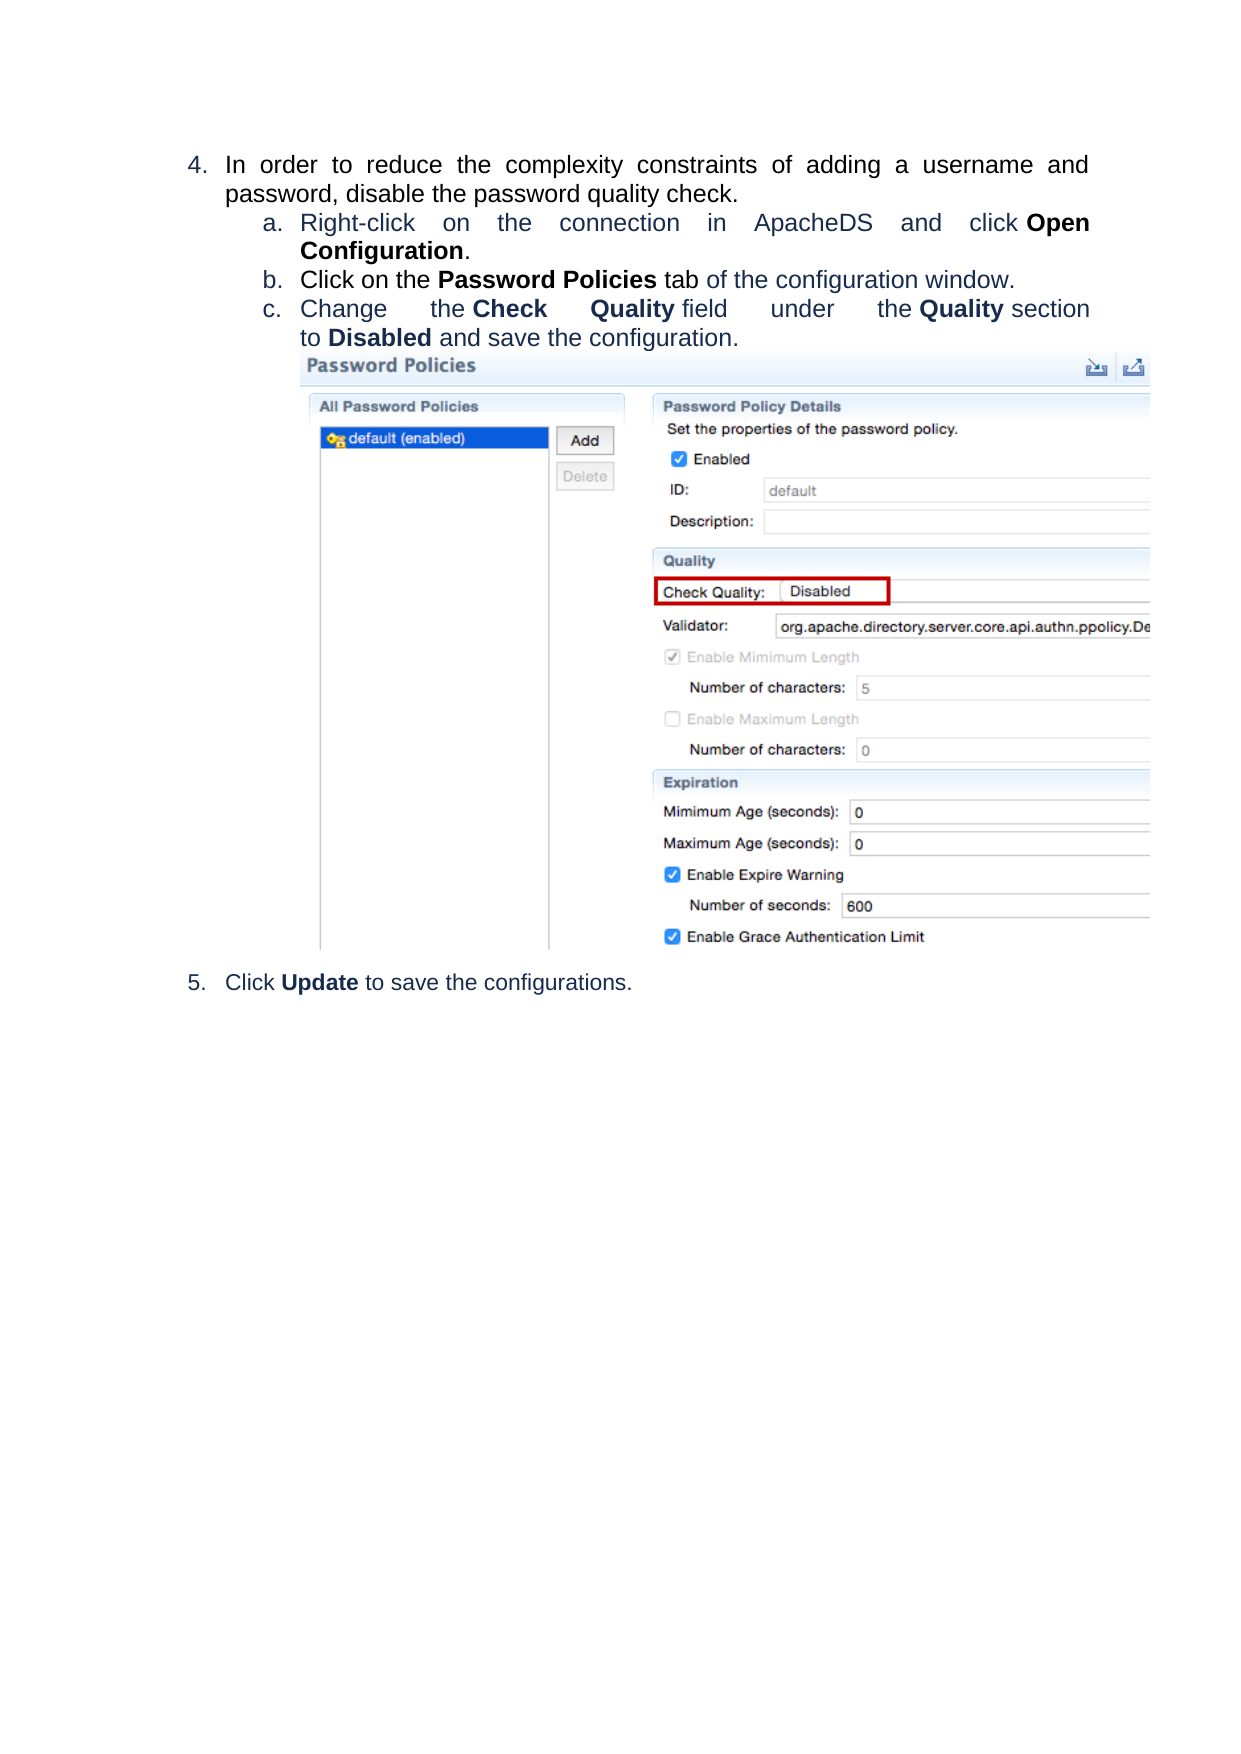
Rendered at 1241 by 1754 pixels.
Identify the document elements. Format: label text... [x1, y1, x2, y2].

list Click on the Password Policies tab of the configuration window. [262, 265, 1090, 294]
picture [300, 351, 1150, 950]
list Click Update to save the configurations. [187, 968, 1090, 995]
list Right-click on the connection in ApacheDS and click Open Configuration. [262, 207, 1090, 265]
list Change the Check Quality field under the Quality section to Disabled and save the configuration. [262, 294, 1090, 351]
list In order to reduce the complexity constraints of adding a username and password, disable the password quality check. [187, 150, 1090, 207]
